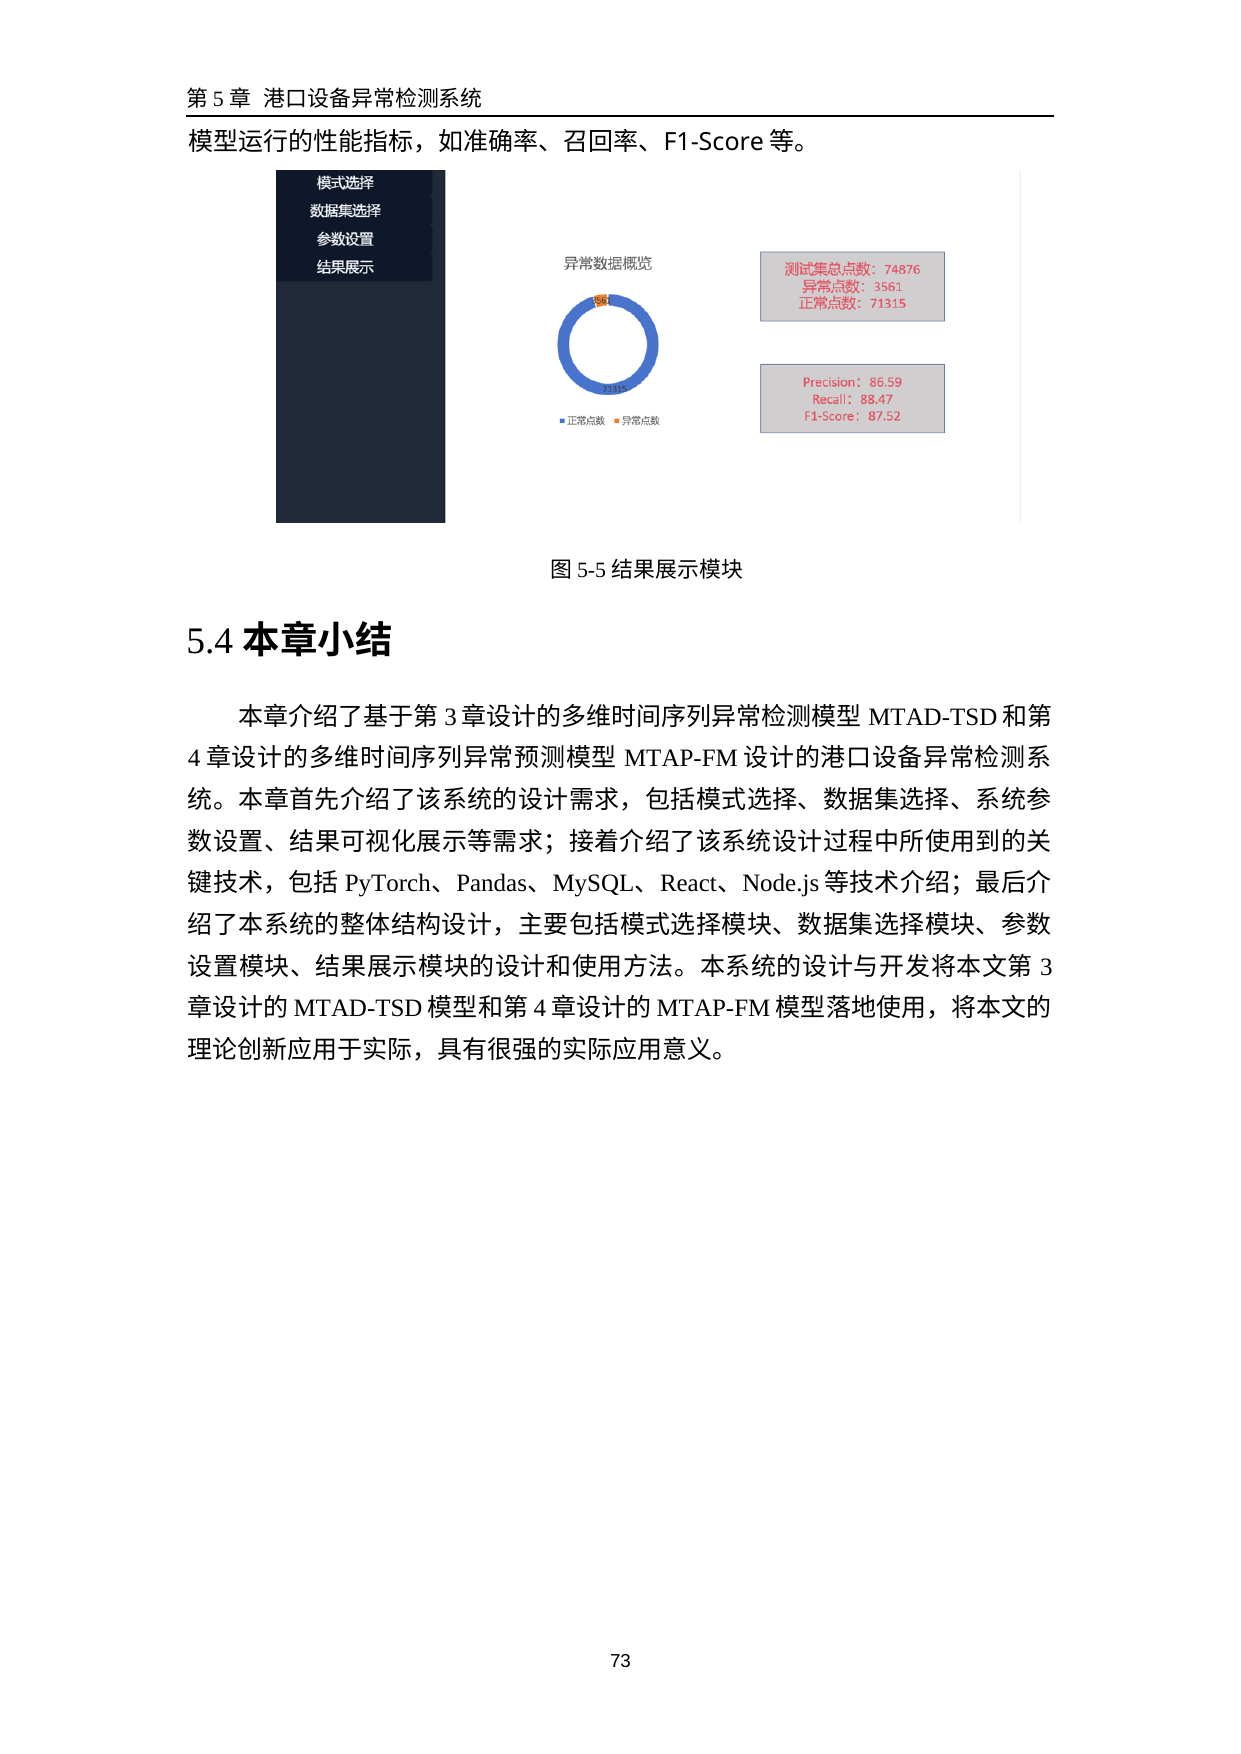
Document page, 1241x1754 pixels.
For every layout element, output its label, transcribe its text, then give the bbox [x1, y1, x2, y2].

text 本章介绍了基于第3章设计的多维时间序列异常检测模型MTAD-TSD和第4章设计的多维时间序列异常预测模型MTAP-FM设计的港口设备异常检测系统。本章首先介绍了该系统的设计需求，包括模式选择、数据集选择、系统参数设置、结果可视化展示等需求；接着介绍了该系统设计过程中所使用到的关键技术，包括PyTorch、Pandas、MySQL、React、Node.js等技术介绍；最后介绍了本系统的整体结构设计，主要包括模式选择模块、数据集选择模块、参数设置模块、结果展示模块的设计和使用方法。本系统的设计与开发将本文第3章设计的MTAD-TSD模型和第4章设计的MTAP-FM模型落地使用，将本文的理论创新应用于实际，具有很强的实际应用意义。 [188, 692, 1052, 1067]
text 图5-5 结果展示模块 [188, 552, 1054, 583]
subtitle 本章小结 [186, 610, 1054, 664]
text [188, 117, 1054, 158]
picture [270, 166, 1023, 533]
